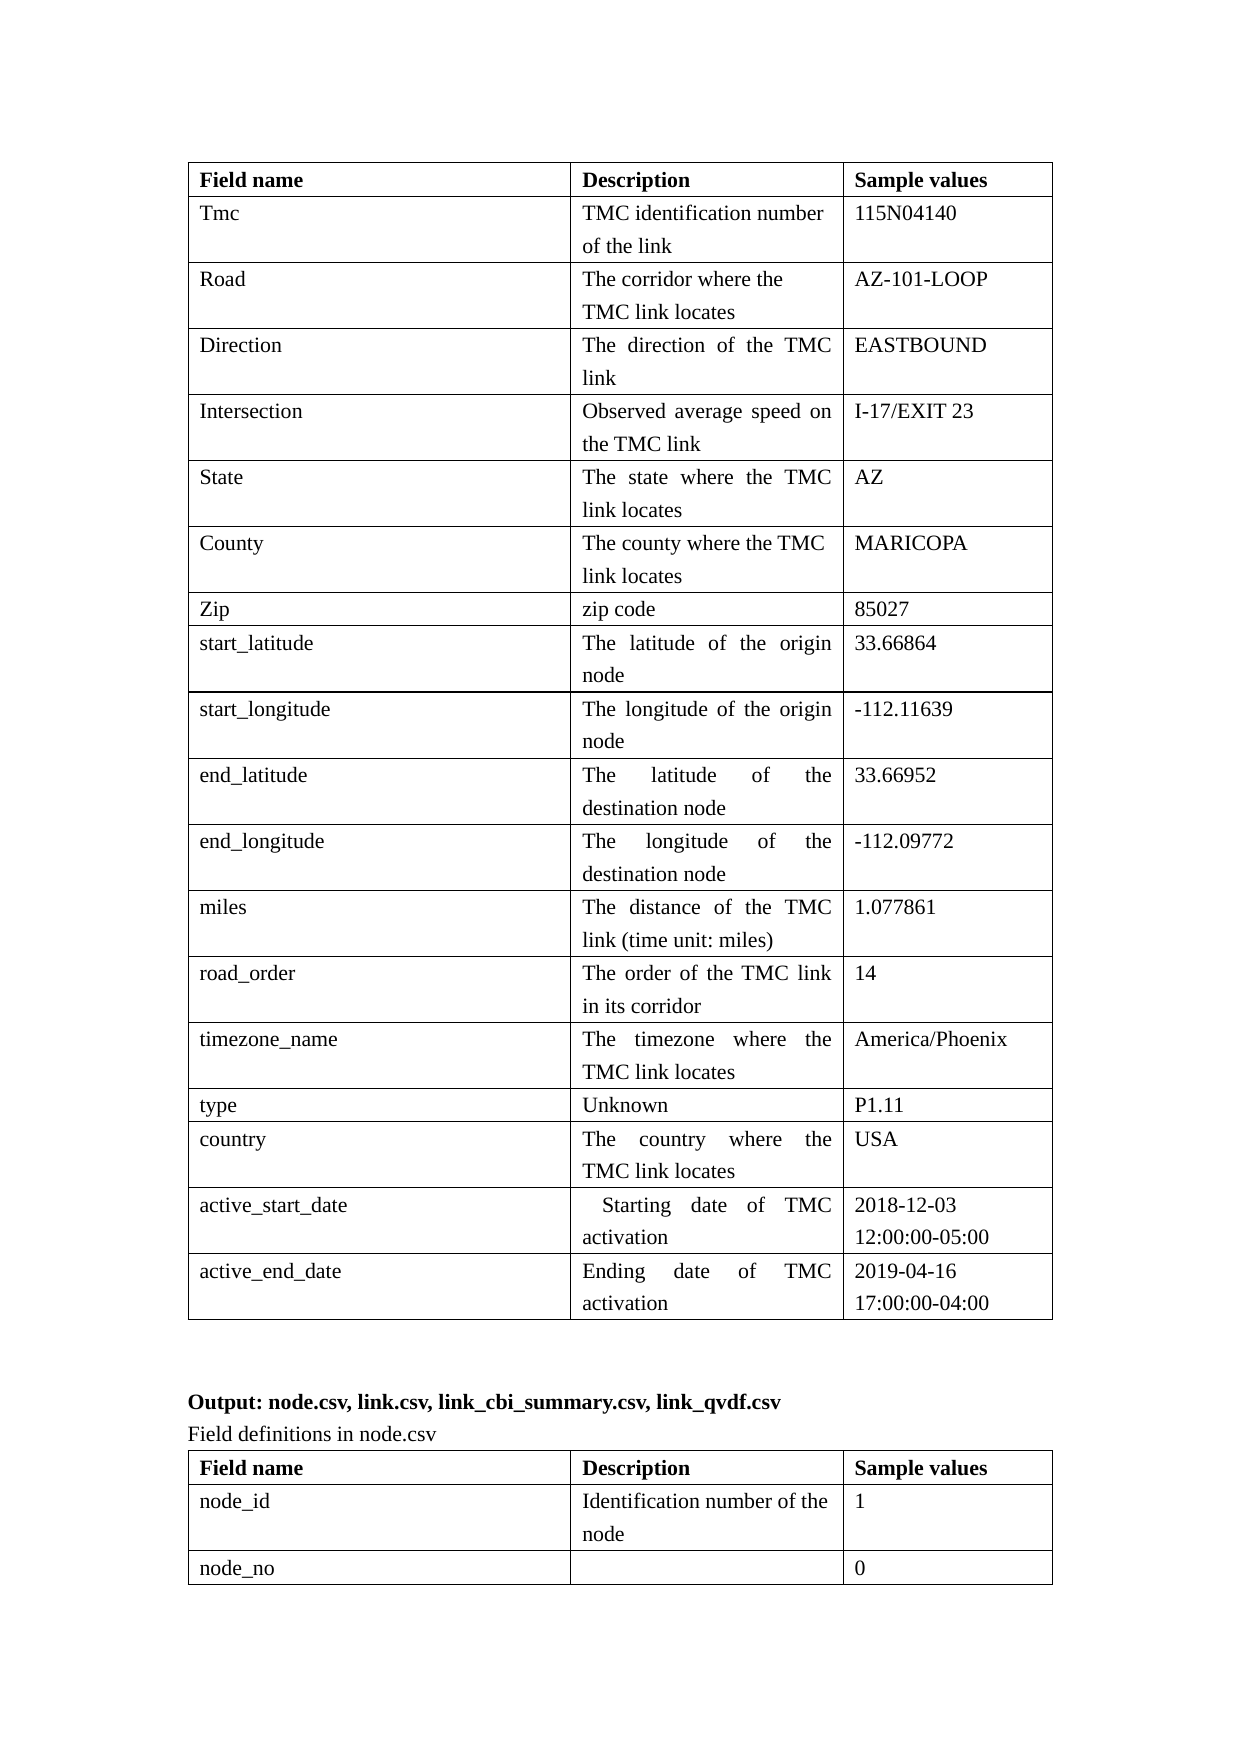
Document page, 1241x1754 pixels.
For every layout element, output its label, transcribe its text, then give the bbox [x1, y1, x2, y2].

table_cell The direction of the TMC link [571, 329, 843, 394]
table_cell Tmc [189, 197, 570, 262]
table_cell State [189, 461, 570, 526]
table_cell 1.077861 [844, 891, 1052, 956]
table_cell Direction [189, 329, 570, 394]
table_cell Starting date of TMC activation [571, 1188, 843, 1253]
table_cell TMC identification number of the link [571, 197, 843, 262]
table_cell [571, 1551, 843, 1583]
table_header Sample values [844, 1451, 1052, 1484]
table_header Sample values [844, 163, 1052, 196]
table_cell America/Phoenix [844, 1023, 1052, 1088]
table_cell country [189, 1122, 570, 1187]
table_cell Identification number of the node [571, 1485, 843, 1550]
table_cell Road [189, 263, 570, 328]
table_cell active_start_date [189, 1188, 570, 1253]
table_cell timezone_name [189, 1023, 570, 1088]
table_cell AZ [844, 461, 1052, 526]
table_cell Intersection [189, 395, 570, 460]
table_cell The county where the TMC link locates [571, 527, 843, 592]
table_cell -112.09772 [844, 825, 1052, 889]
table_cell Zip [189, 593, 570, 625]
table_cell end_longitude [189, 825, 570, 889]
text Field definitions in node.csv [187, 1418, 1053, 1450]
table_cell zip code [571, 593, 843, 625]
table_cell The longitude of the origin node [571, 693, 843, 757]
table_cell The corridor where the TMC link locates [571, 263, 843, 328]
table_cell 33.66952 [844, 759, 1052, 823]
table_cell P1.11 [844, 1089, 1052, 1121]
table_cell The distance of the TMC link (time unit: miles) [571, 891, 843, 956]
table_cell 0 [844, 1551, 1052, 1583]
table_cell road_order [189, 957, 570, 1022]
table_cell USA [844, 1122, 1052, 1187]
table_cell -112.11639 [844, 693, 1052, 757]
table_cell Ending date of TMC activation [571, 1254, 843, 1319]
table_cell start_longitude [189, 693, 570, 757]
table_cell 33.66864 [844, 626, 1052, 691]
table_cell EASTBOUND [844, 329, 1052, 394]
table_cell The timezone where the TMC link locates [571, 1023, 843, 1088]
table_cell 115N04140 [844, 197, 1052, 262]
table_cell 14 [844, 957, 1052, 1022]
table_cell The longitude of the destination node [571, 825, 843, 889]
table_header Field name [189, 163, 570, 196]
table_cell I-17/EXIT 23 [844, 395, 1052, 460]
table_cell The latitude of the destination node [571, 759, 843, 823]
table_header Field name [189, 1451, 570, 1484]
table_cell node_id [189, 1485, 570, 1550]
table_cell MARICOPA [844, 527, 1052, 592]
table_cell 85027 [844, 593, 1052, 625]
table_cell node_no [189, 1551, 570, 1583]
text Output: node.csv, link.csv, link_cbi_summary.csv, link_qvdf.csv [187, 1385, 1053, 1418]
table_cell Unknown [571, 1089, 843, 1121]
table_cell type [189, 1089, 570, 1121]
table_cell AZ-101-LOOP [844, 263, 1052, 328]
table_cell The country where the TMC link locates [571, 1122, 843, 1187]
table_cell 2018-12-03 12:00:00-05:00 [844, 1188, 1052, 1253]
table_header Description [571, 1451, 843, 1484]
table_cell 1 [844, 1485, 1052, 1550]
table_header Description [571, 163, 843, 196]
table_cell County [189, 527, 570, 592]
table_cell Observed average speed on the TMC link [571, 395, 843, 460]
table_cell The state where the TMC link locates [571, 461, 843, 526]
table_cell The latitude of the origin node [571, 626, 843, 691]
table_cell end_latitude [189, 759, 570, 823]
table_cell active_end_date [189, 1254, 570, 1319]
table_cell The order of the TMC link in its corridor [571, 957, 843, 1022]
table_cell start_latitude [189, 626, 570, 691]
table_cell miles [189, 891, 570, 956]
table_cell 2019-04-16 17:00:00-04:00 [844, 1254, 1052, 1319]
